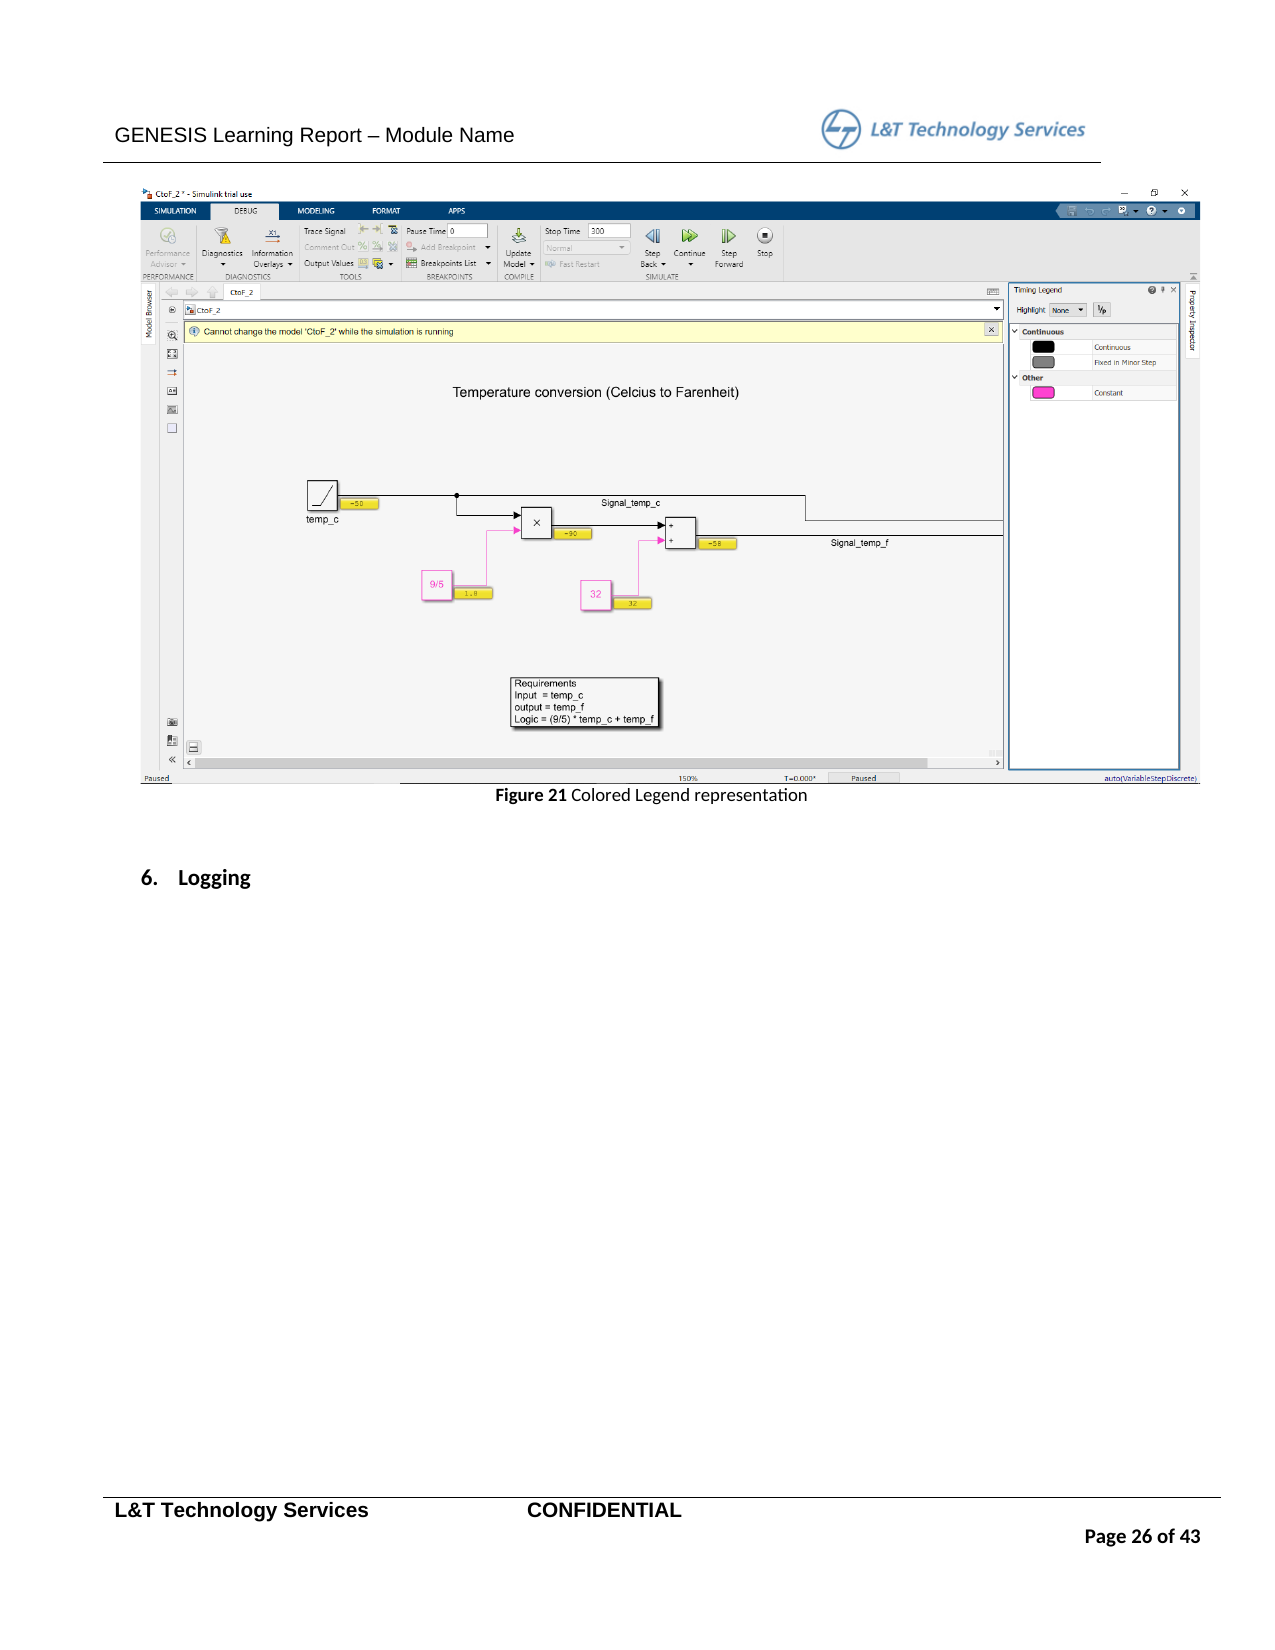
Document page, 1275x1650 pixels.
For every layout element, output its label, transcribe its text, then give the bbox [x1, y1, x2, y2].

text Figure 21 Colored Legend representation [103, 784, 1162, 807]
picture [140, 186, 1200, 784]
list Logging [141, 863, 1162, 891]
